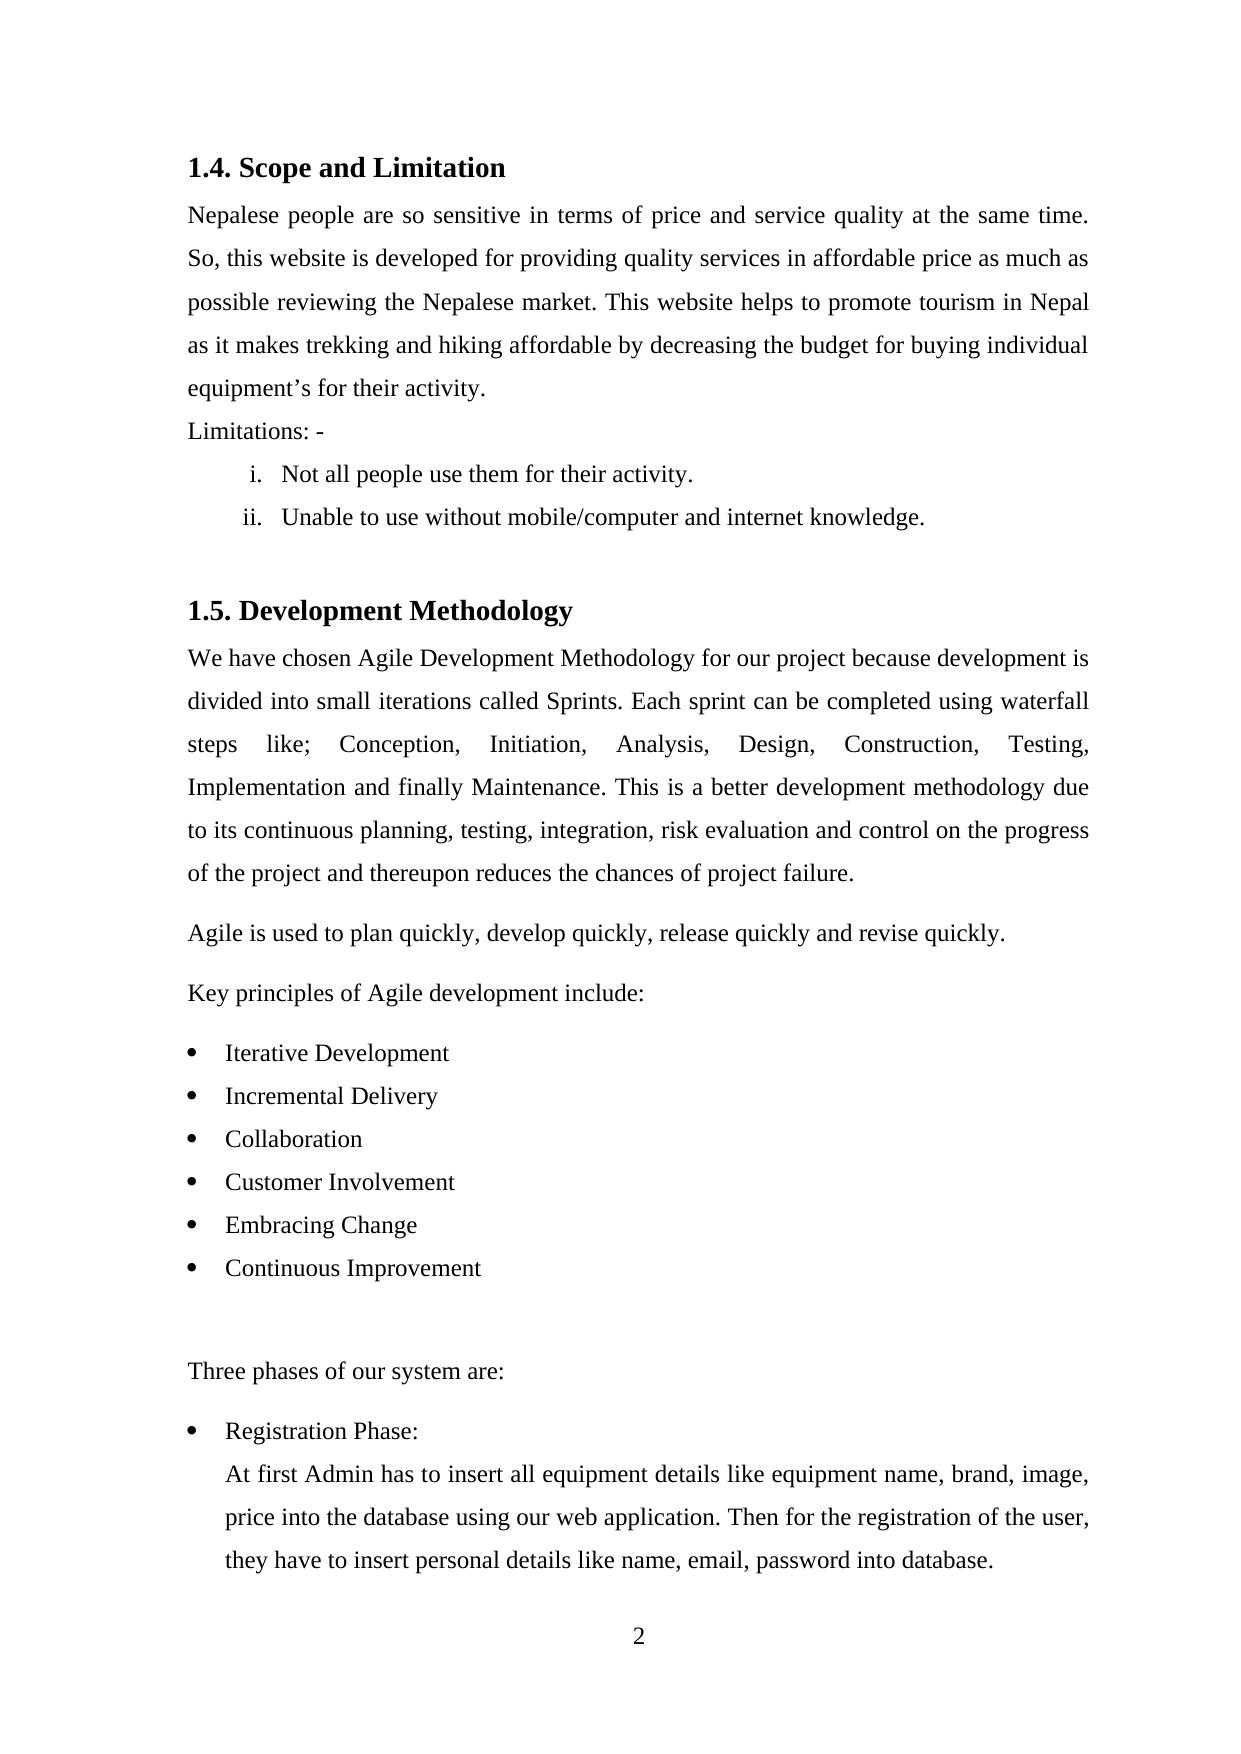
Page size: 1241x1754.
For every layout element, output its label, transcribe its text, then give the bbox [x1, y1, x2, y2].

text We have chosen Agile Development Methodology for our project because development is divided into small iterations called Sprints. Each sprint can be completed using waterfall steps like; Conception, Initiation, Analysis, Design, Construction, Testing, Implementation and finally Maintenance. This is a better development methodology due to its continuous planning, testing, integration, risk evaluation and control on the progress of the project and thereupon reduces the chances of project failure. [187, 643, 1090, 887]
list At first Admin has to insert all equipment details like equipment name, brand, image, price into the database using our web application. Then for the registration of the user, they have to insert personal details like name, email, password into database. [225, 1459, 1090, 1574]
text Nepalese people are so sensitive in terms of price and service quality at the same time. So, this website is developed for providing quality services in affordable price as much as possible reviewing the Nepalese market. This website helps to promote tourism in Nepal as it makes trekking and hiking affordable by decreasing the budget for buying individual equipment’s for their activity. [187, 200, 1090, 402]
list Incremental Delivery [187, 1081, 1090, 1110]
list Embracing Change [187, 1210, 1090, 1239]
list Not all people use them for their activity. [262, 459, 1090, 488]
list Customer Involvement [187, 1167, 1090, 1196]
list Iterative Development [187, 1038, 1090, 1067]
text Key principles of Agile development include: [187, 978, 1090, 1007]
list Registration Phase: [187, 1416, 1090, 1445]
text Agile is used to plan quickly, develop quickly, release quickly and revise quickly. [187, 918, 1090, 947]
subtitle 1.5. Development Methodology [187, 593, 1090, 626]
list Collaboration [187, 1124, 1090, 1153]
text Limitations: - [187, 416, 1090, 445]
list Continuous Improvement [187, 1253, 1090, 1282]
subtitle 1.4. Scope and Limitation [187, 150, 1090, 183]
text Three phases of our system are: [187, 1356, 1090, 1385]
list Unable to use without mobile/computer and internet knowledge. [262, 502, 1090, 531]
